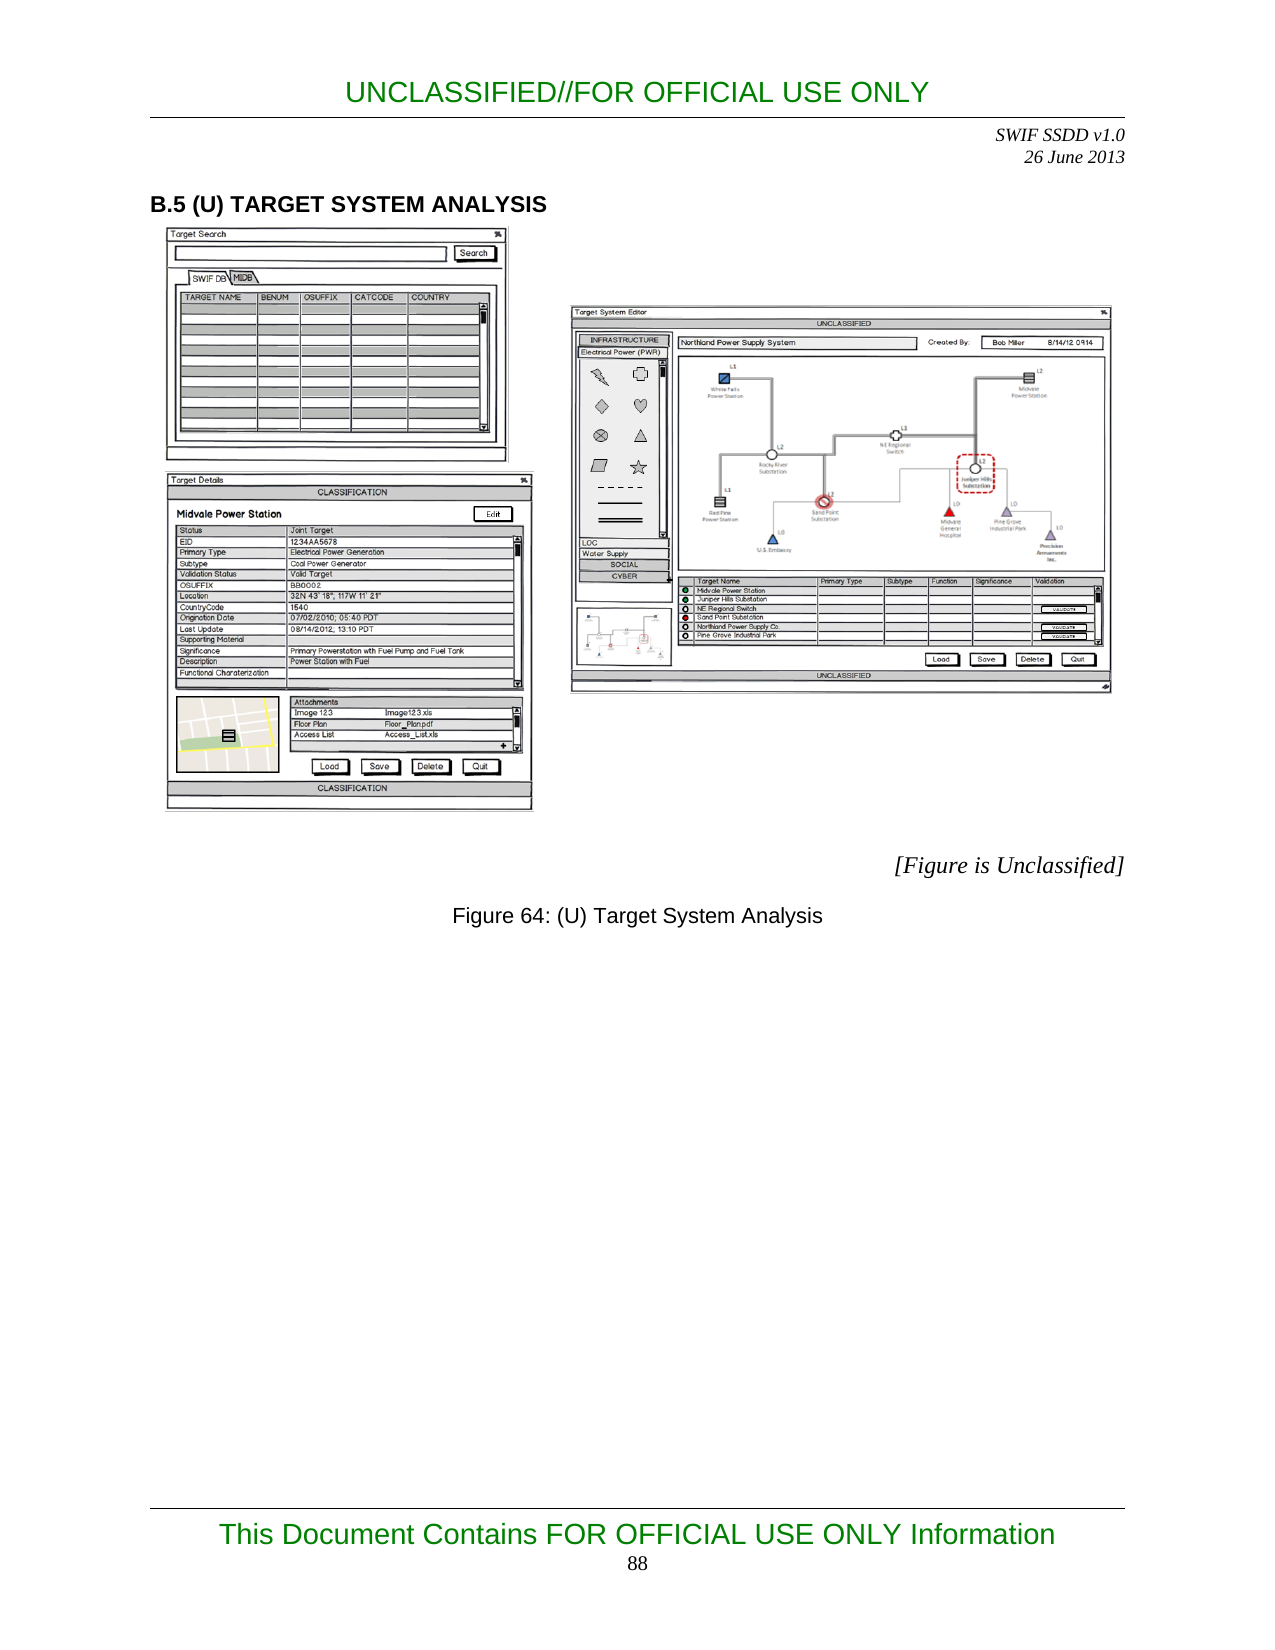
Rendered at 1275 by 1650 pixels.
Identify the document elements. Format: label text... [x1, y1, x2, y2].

picture [163, 225, 1112, 812]
text [Figure is Unclassified] [150, 851, 1125, 878]
text B.5 (U) Target System Analysis [150, 191, 1125, 218]
